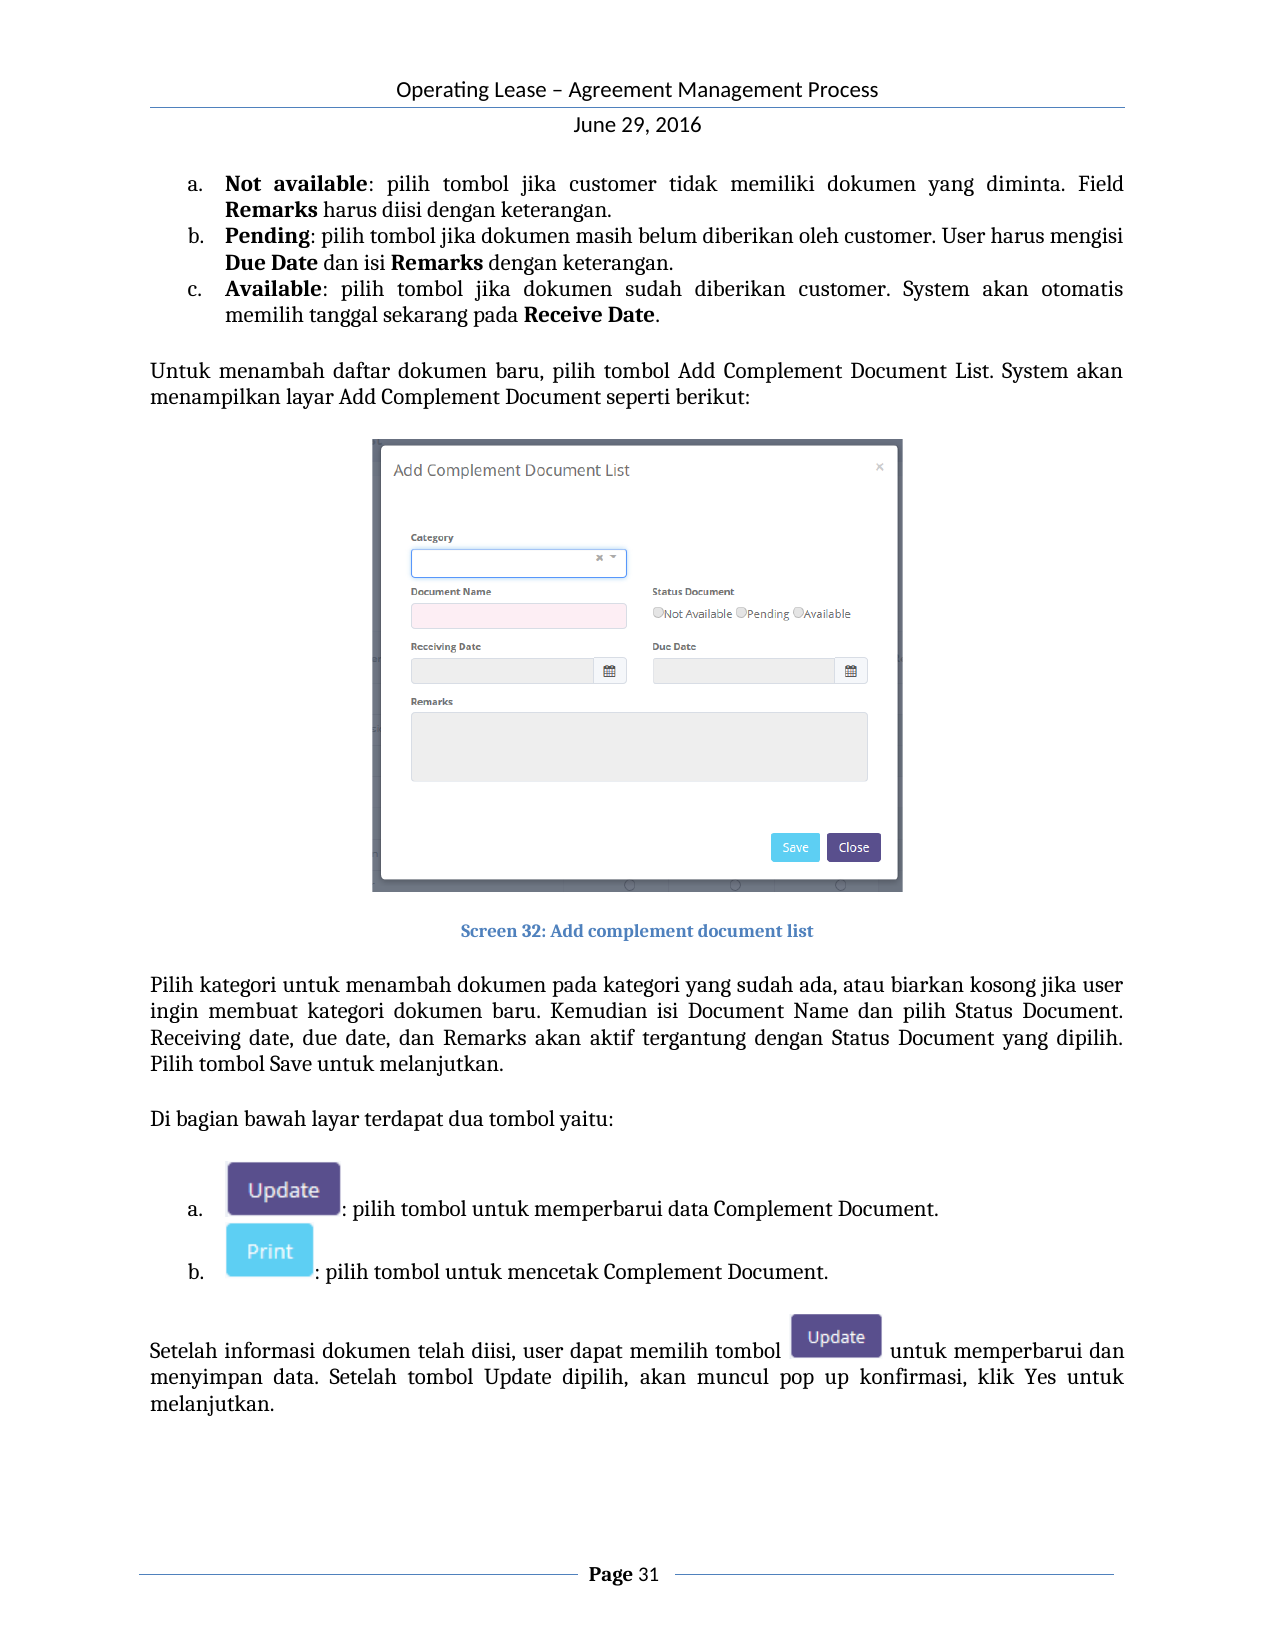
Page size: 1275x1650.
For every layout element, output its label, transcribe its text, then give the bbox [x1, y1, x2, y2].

list Available: pilih tombol jika dokumen sudah diberikan customer. System akan otomatis memilih tanggal sekarang pada Receive Date. [187, 276, 1125, 329]
picture [372, 439, 903, 892]
picture [225, 1222, 315, 1280]
text Di bagian bawah layar terdapat dua tombol yaitu: [150, 1106, 1125, 1132]
list Not available: pilih tombol jika customer tidak memiliki dokumen yang diminta. Field Remarks harus diisi dengan keterangan. [187, 171, 1125, 223]
picture [225, 1161, 342, 1217]
picture [789, 1314, 883, 1359]
text Setelah informasi dokumen telah diisi, user dapat memilih tombol untuk memperbarui dan menyimpan data. Setelah tombol Update dipilih, akan muncul pop up konfirmasi, klik Yes untuk melanjutkan. [150, 1314, 1125, 1417]
text Untuk menambah daftar dokumen baru, pilih tombol Add Complement Document List. System akan menampilkan layar Add Complement Document seperti berikut: [150, 358, 1125, 411]
list : pilih tombol untuk memperbarui data Complement Document. [187, 1162, 1125, 1223]
list Pending: pilih tombol jika dokumen masih belum diberikan oleh customer. User harus mengisi Due Date dan isi Remarks dengan keterangan. [187, 223, 1125, 276]
list : pilih tombol untuk mencetak Complement Document. [187, 1223, 1125, 1285]
text Pilih kategori untuk menambah dokumen pada kategori yang sudah ada, atau biarkan kosong jika user ingin membuat kategori dokumen baru. Kemudian isi Document Name dan pilih Status Document. Receiving date, due date, dan Remarks akan aktif tergantung dengan Status Document yang dipilih. Pilih tombol Save untuk melanjutkan. [150, 972, 1125, 1077]
text Screen 32: Add complement document list [150, 921, 1125, 942]
